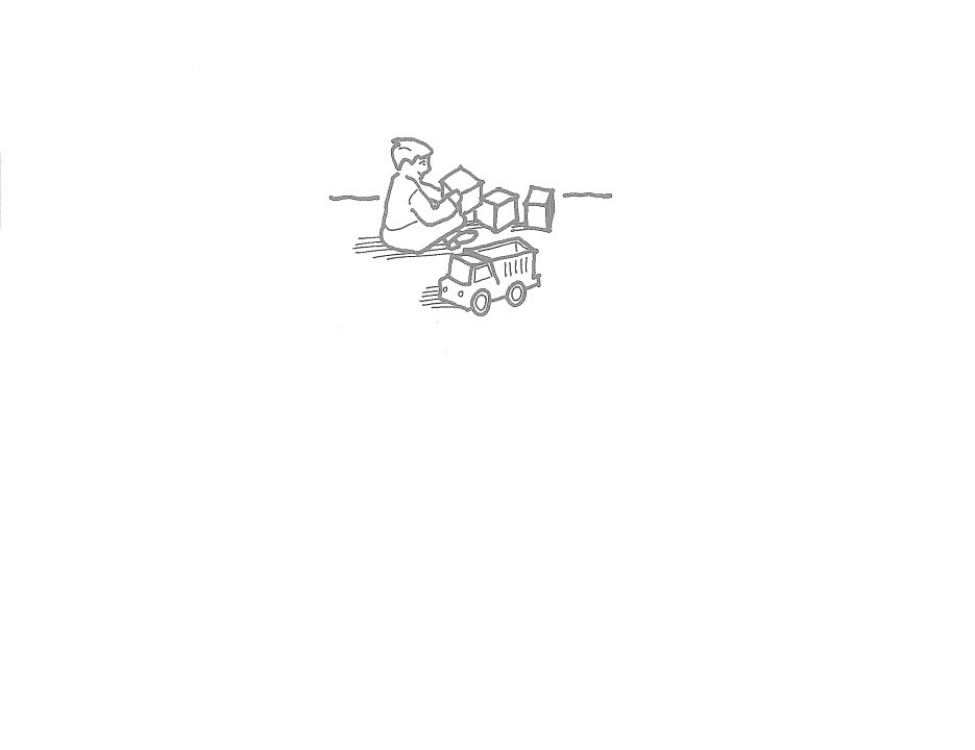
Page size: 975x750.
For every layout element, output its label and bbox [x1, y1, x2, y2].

picture [0, 6, 975, 605]
